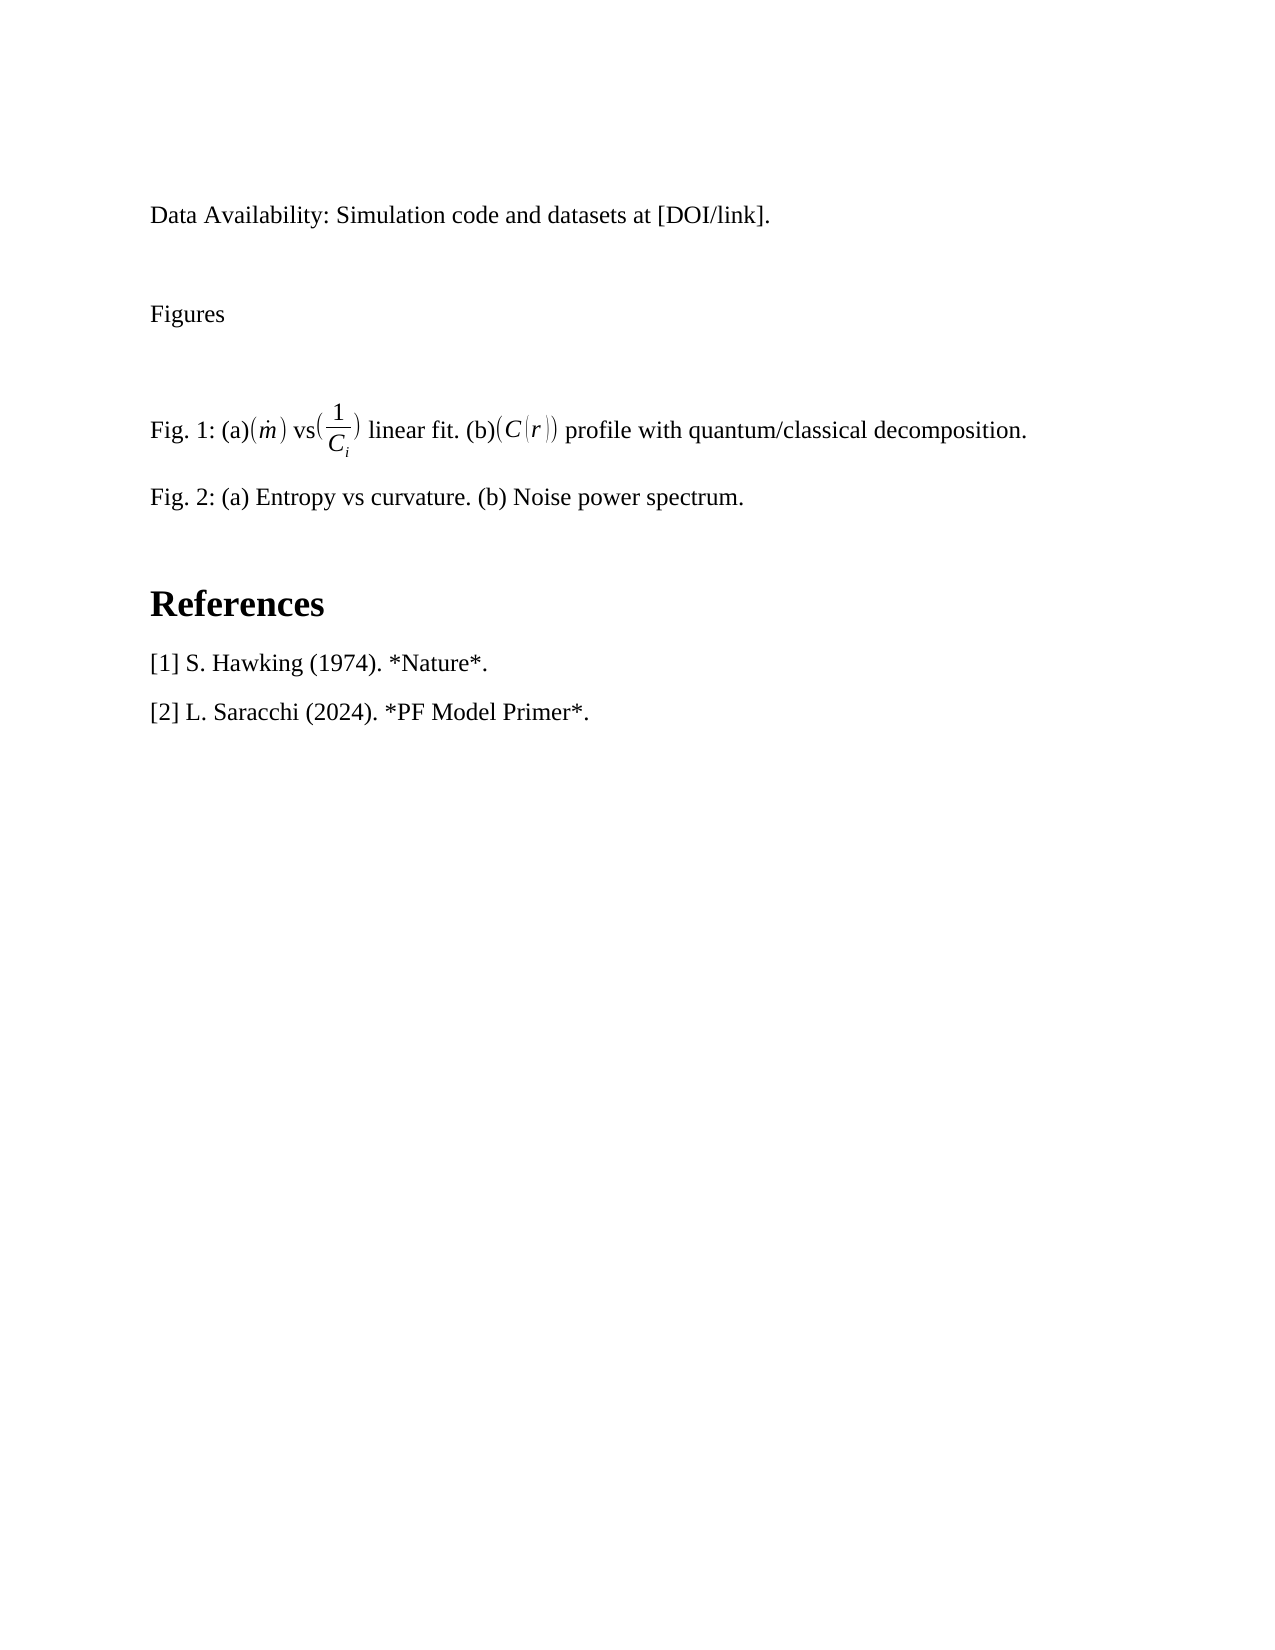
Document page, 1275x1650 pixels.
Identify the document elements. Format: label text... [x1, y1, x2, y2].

text [1] S. Hawking (1974). *Nature*. [150, 648, 1125, 676]
text Fig. 2: (a) Entropy vs curvature. (b) Noise power spectrum. [150, 482, 1125, 511]
text References [150, 581, 1125, 624]
text [2] L. Saracchi (2024). *PF Model Primer*. [150, 697, 1125, 726]
text Figures [150, 299, 1125, 328]
text Fig. 1: (a) vs linear fit. (b) profile with quantum/classical decomposition. [150, 398, 1125, 461]
text Data Availability: Simulation code and datasets at [DOI/link]. [150, 200, 1125, 228]
